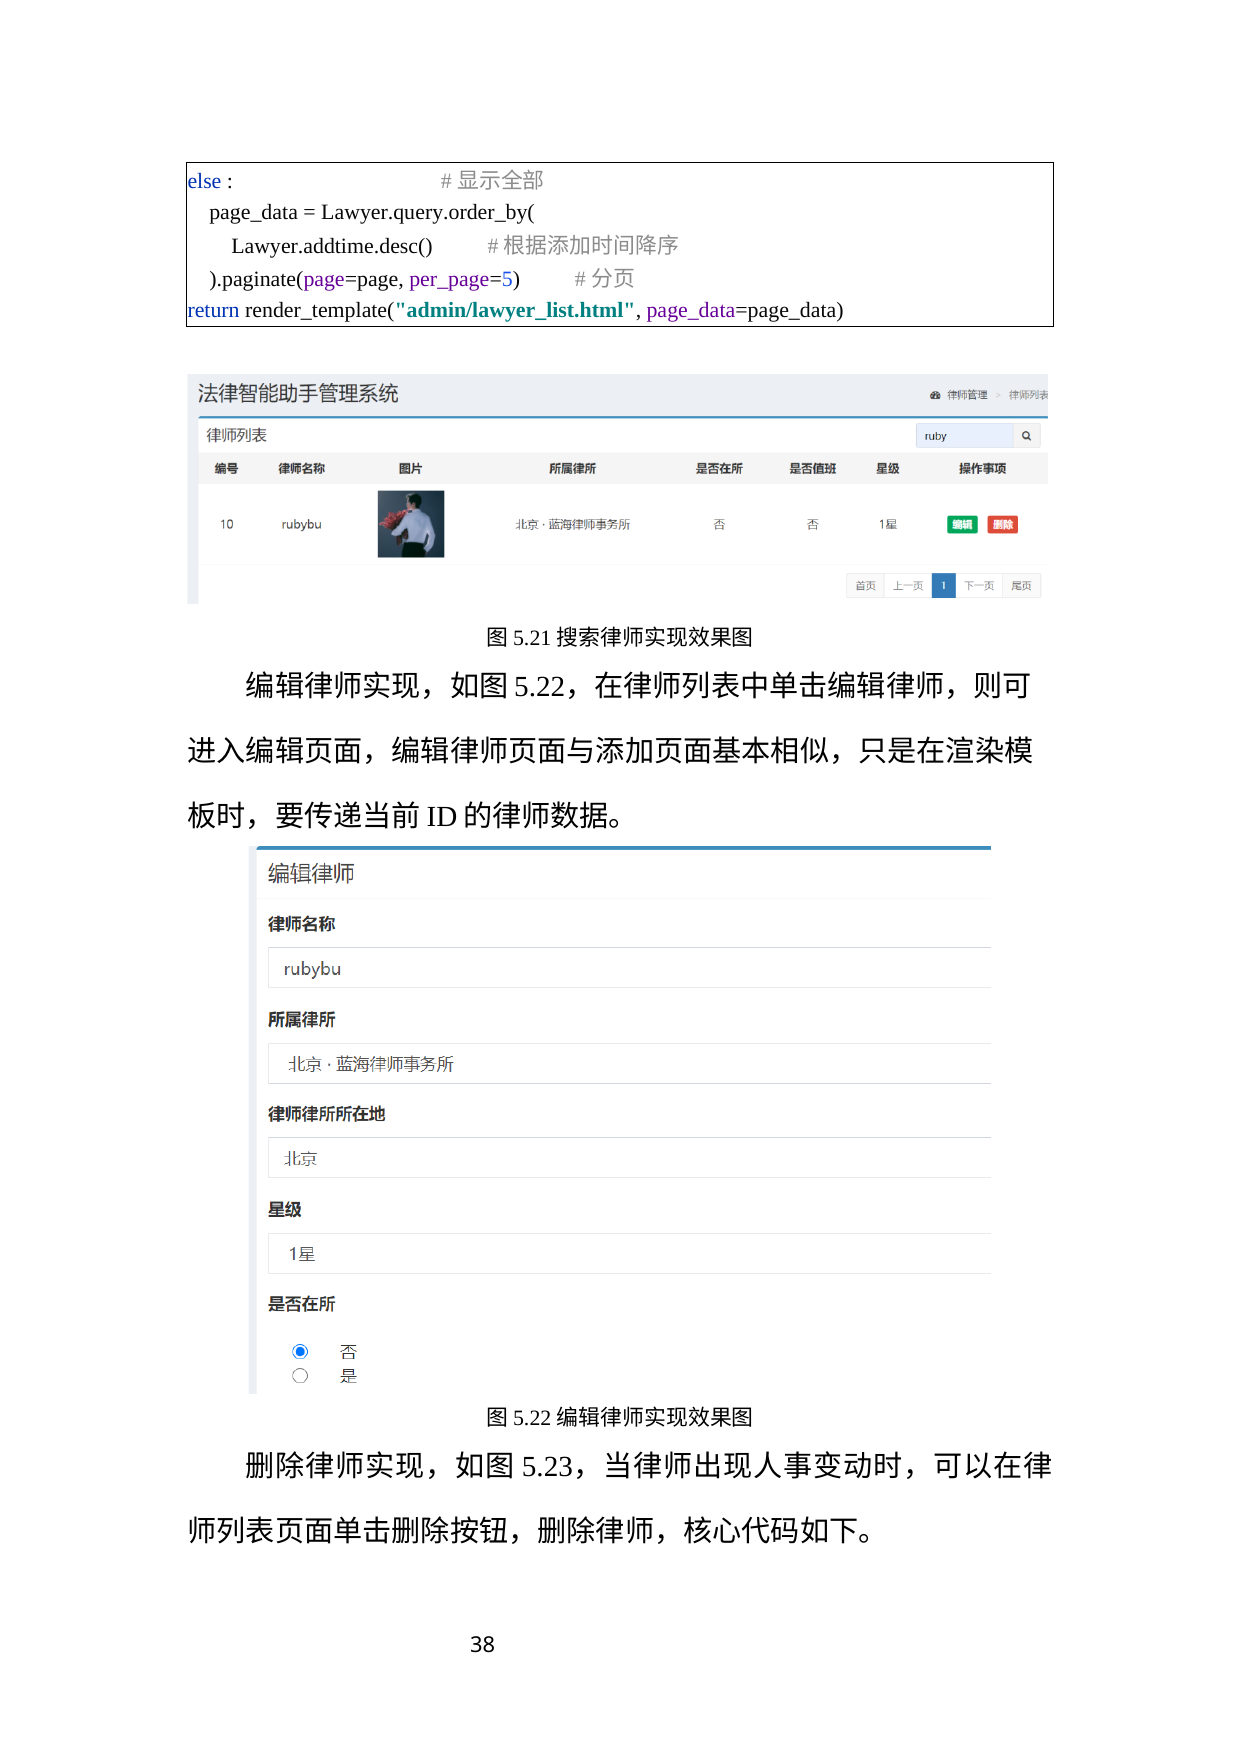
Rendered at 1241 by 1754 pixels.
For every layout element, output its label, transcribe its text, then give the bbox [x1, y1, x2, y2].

text 编辑律师实现，如图5.22，在律师列表中单击编辑律师，则可进入编辑页面，编辑律师页面与添加页面基本相似，只是在渲染模板时，要传递当前ID的律师数据。 [187, 652, 1053, 847]
text 删除律师实现，如图5.23，当律师出现人事变动时，可以在律师列表页面单击删除按钮，删除律师，核心代码如下。 [187, 1432, 1053, 1562]
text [187, 163, 1053, 326]
text 图5.22 编辑律师实现效果图 [187, 1399, 1053, 1432]
text 图5.21 搜索律师实现效果图 [187, 619, 1053, 652]
picture [248, 846, 991, 1394]
picture [187, 374, 1048, 604]
